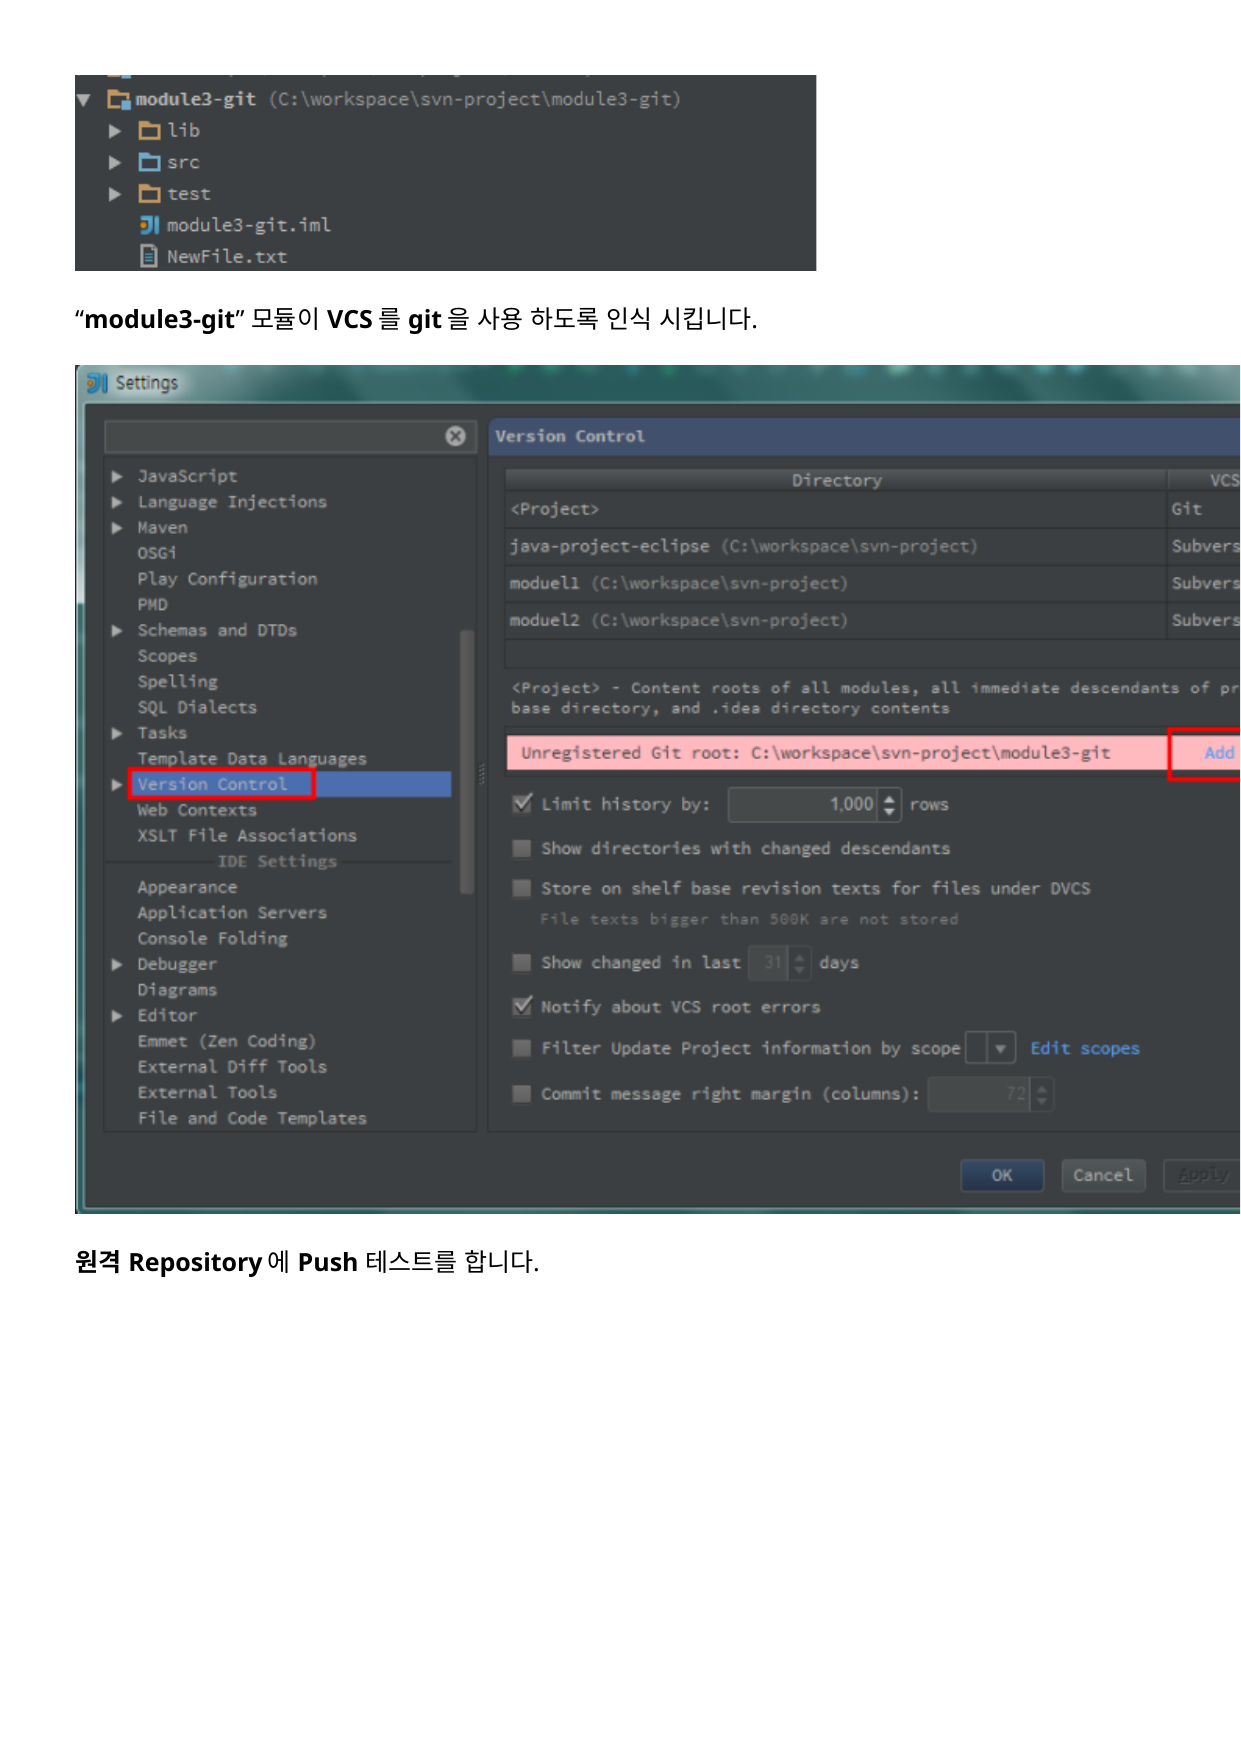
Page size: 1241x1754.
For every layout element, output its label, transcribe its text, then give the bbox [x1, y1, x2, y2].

picture [75, 365, 1241, 1214]
text 원격 Repository에 Push 테스트를 합니다. [75, 1243, 1165, 1279]
picture [75, 75, 817, 271]
text “module3-git” 모듈이 VCS를 git을 사용 하도록 인식 시킵니다. [75, 300, 1165, 336]
